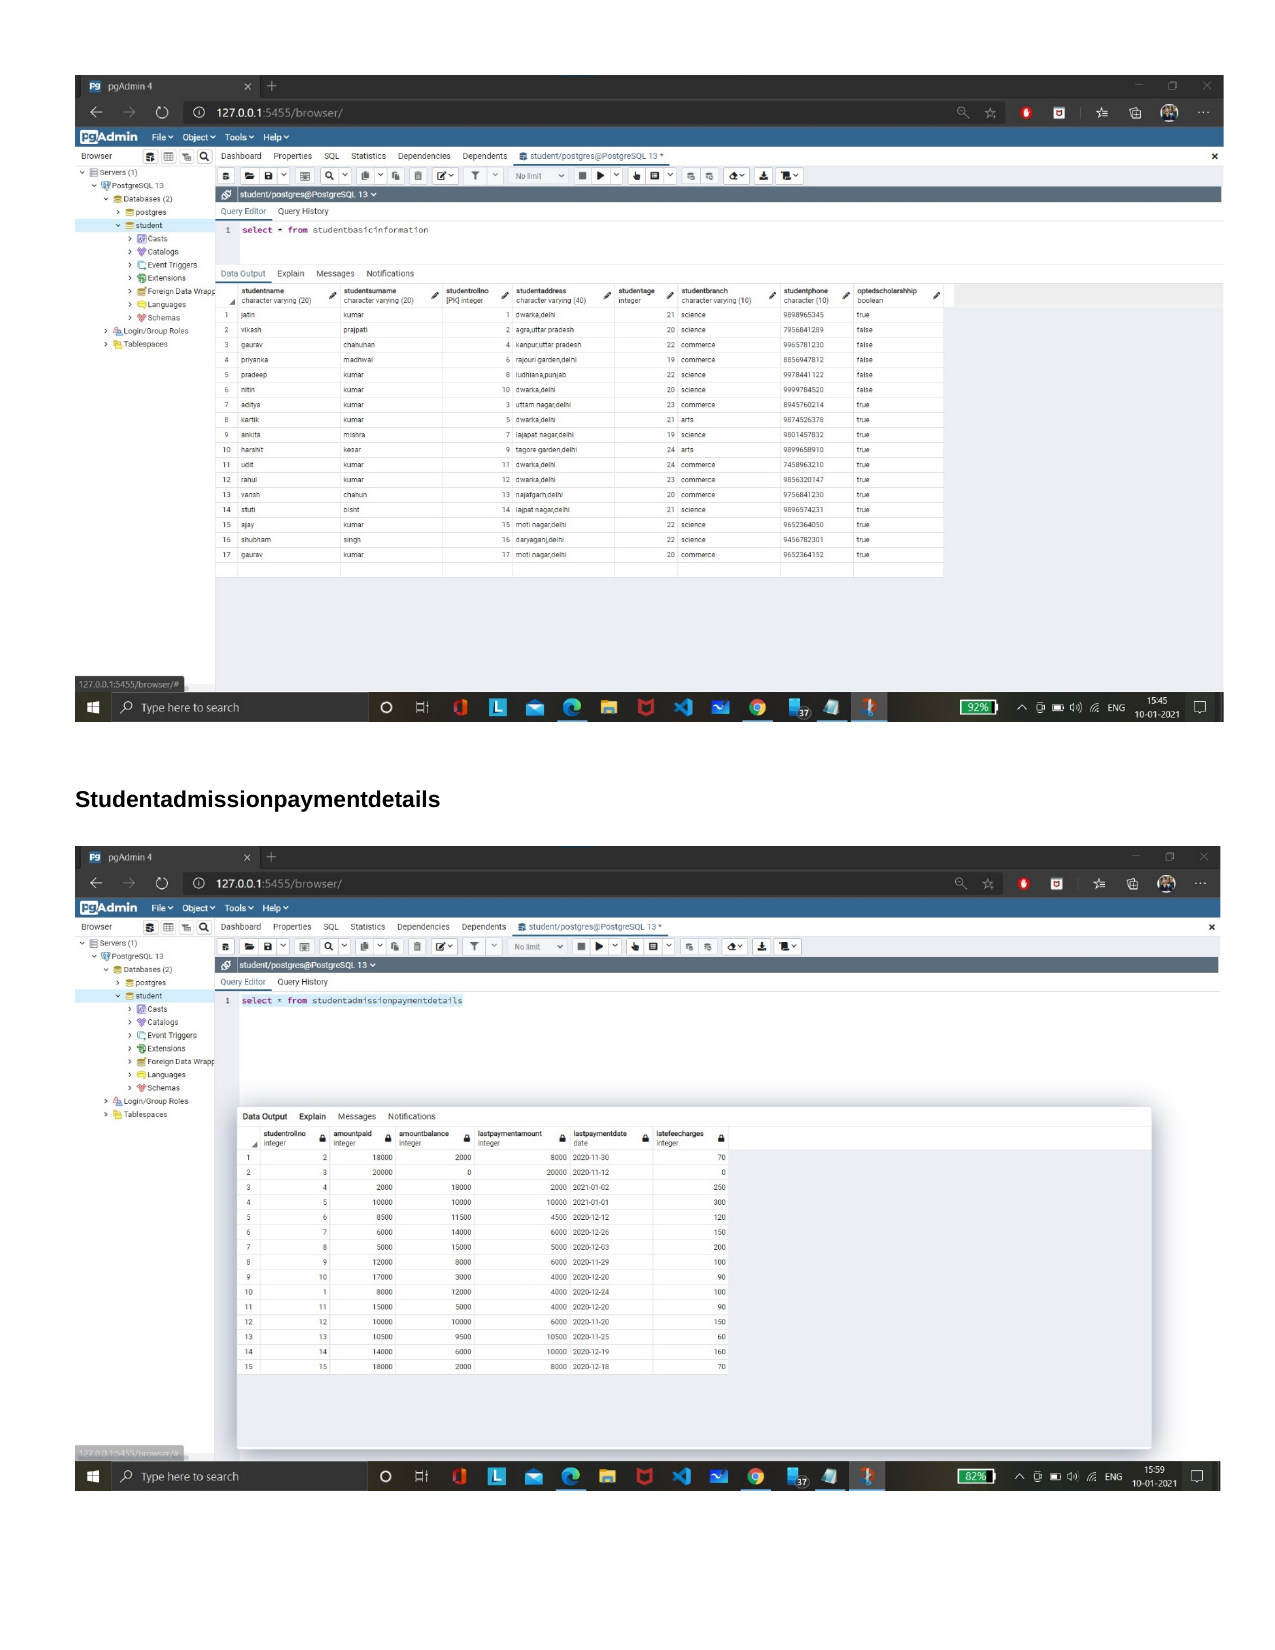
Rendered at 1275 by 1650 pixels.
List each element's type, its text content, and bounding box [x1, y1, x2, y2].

picture [75, 75, 1224, 722]
picture [75, 846, 1221, 1491]
text Studentadmissionpaymentdetails [75, 786, 1200, 812]
